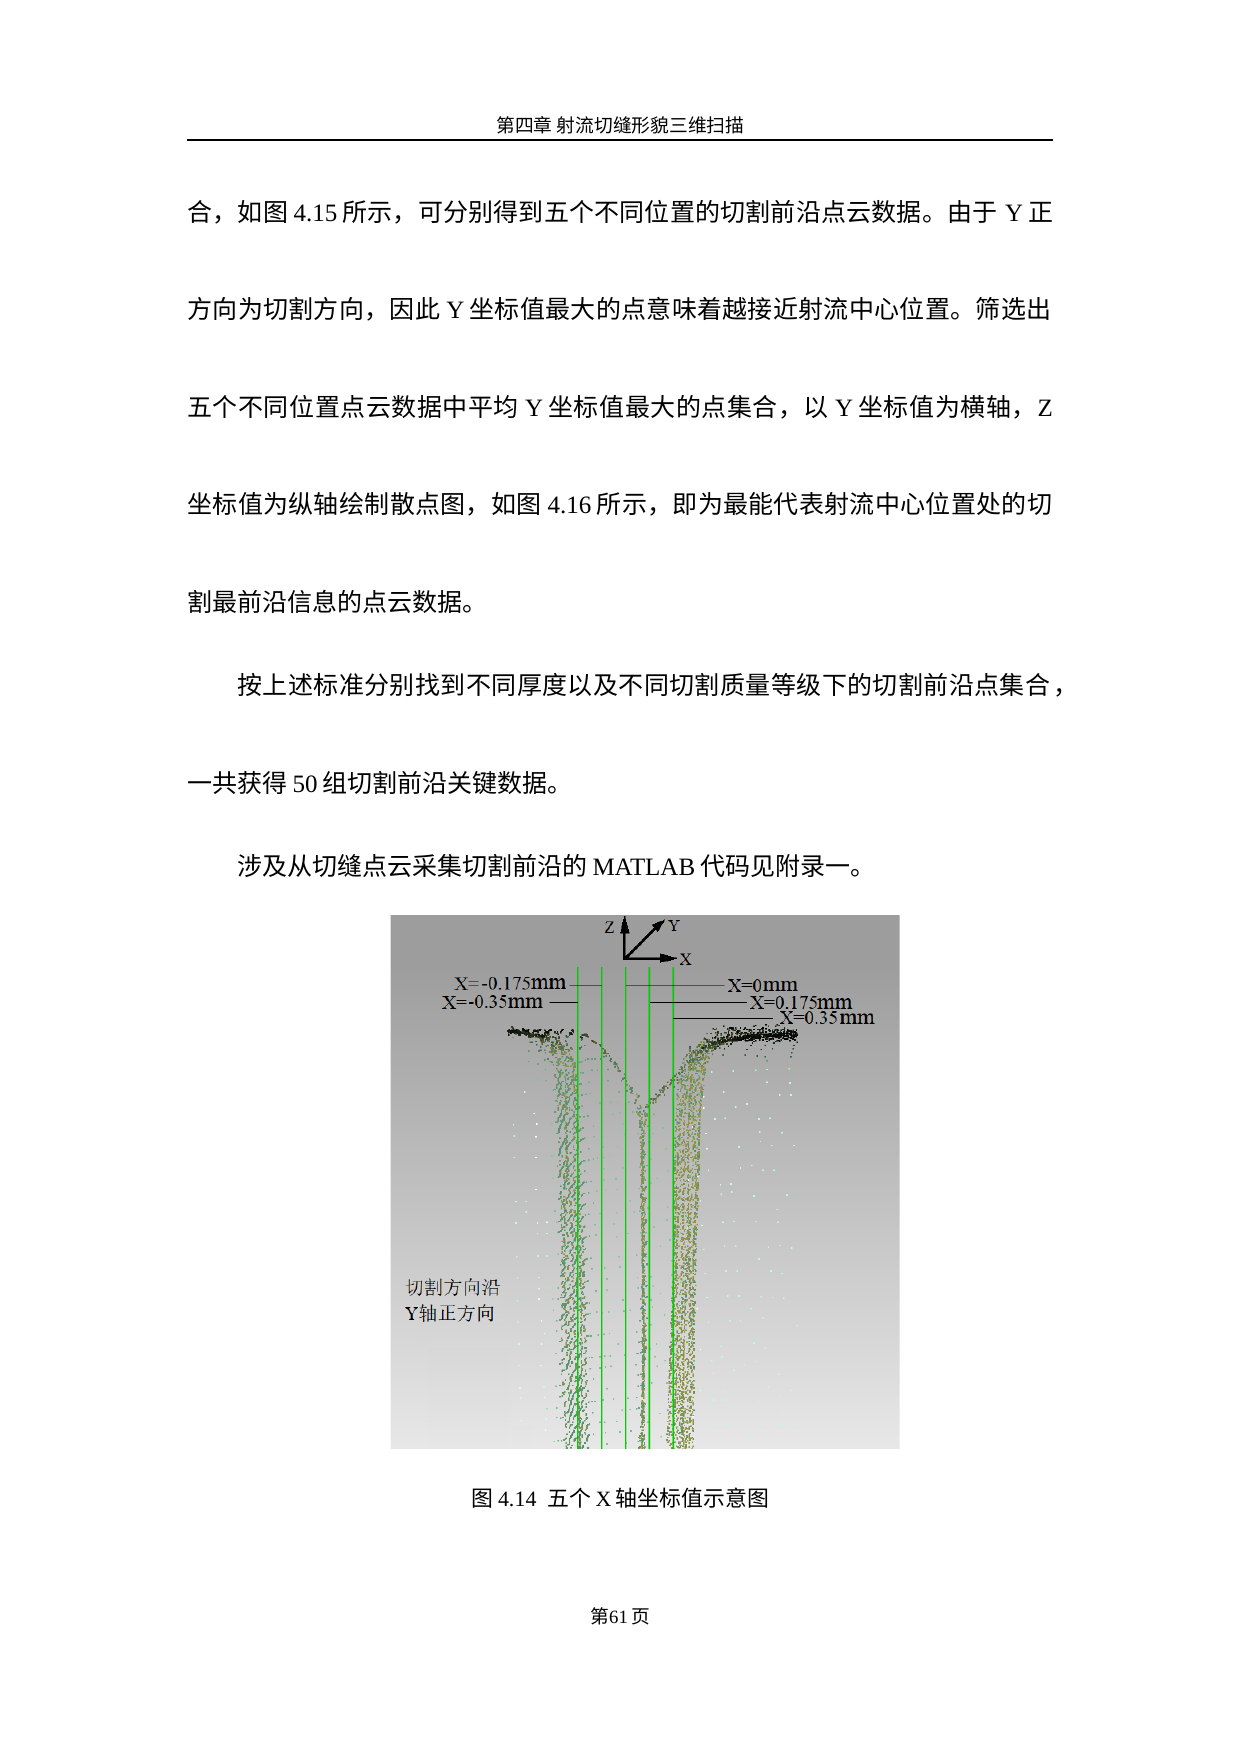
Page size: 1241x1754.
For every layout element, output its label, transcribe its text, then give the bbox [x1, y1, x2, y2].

picture [390, 915, 900, 1449]
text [187, 178, 1053, 633]
text 按上述标准分别找到不同厚度以及不同切割质量等级下的切割前沿点集合，一共获得50组切割前沿关键数据。 [187, 651, 1053, 814]
text 图4.14 五个X轴坐标值示意图 [187, 1480, 1053, 1513]
text 涉及从切缝点云采集切割前沿的MATLAB代码见附录一。 [187, 832, 1053, 897]
